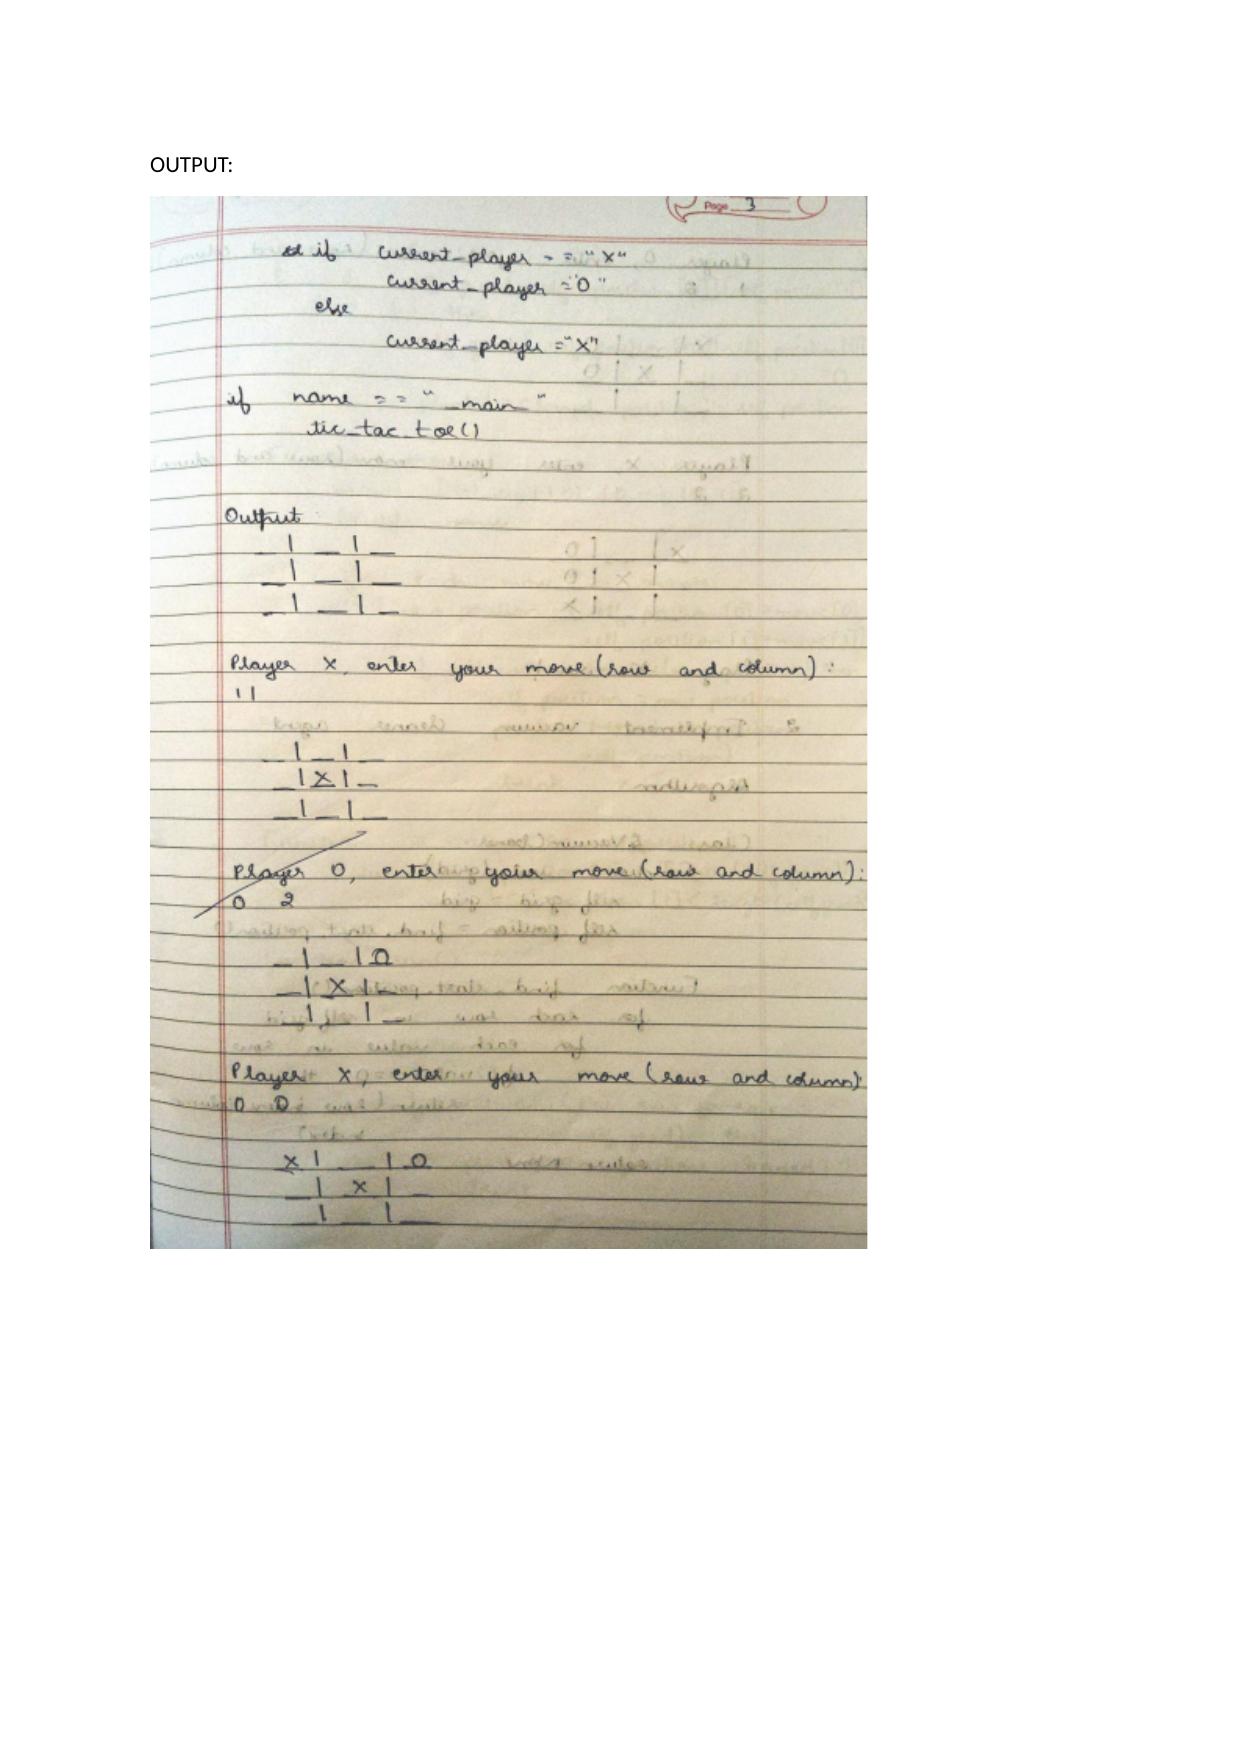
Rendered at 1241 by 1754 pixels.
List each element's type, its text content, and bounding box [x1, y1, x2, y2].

text OUTPUT: [150, 150, 1090, 178]
picture [150, 196, 868, 1249]
